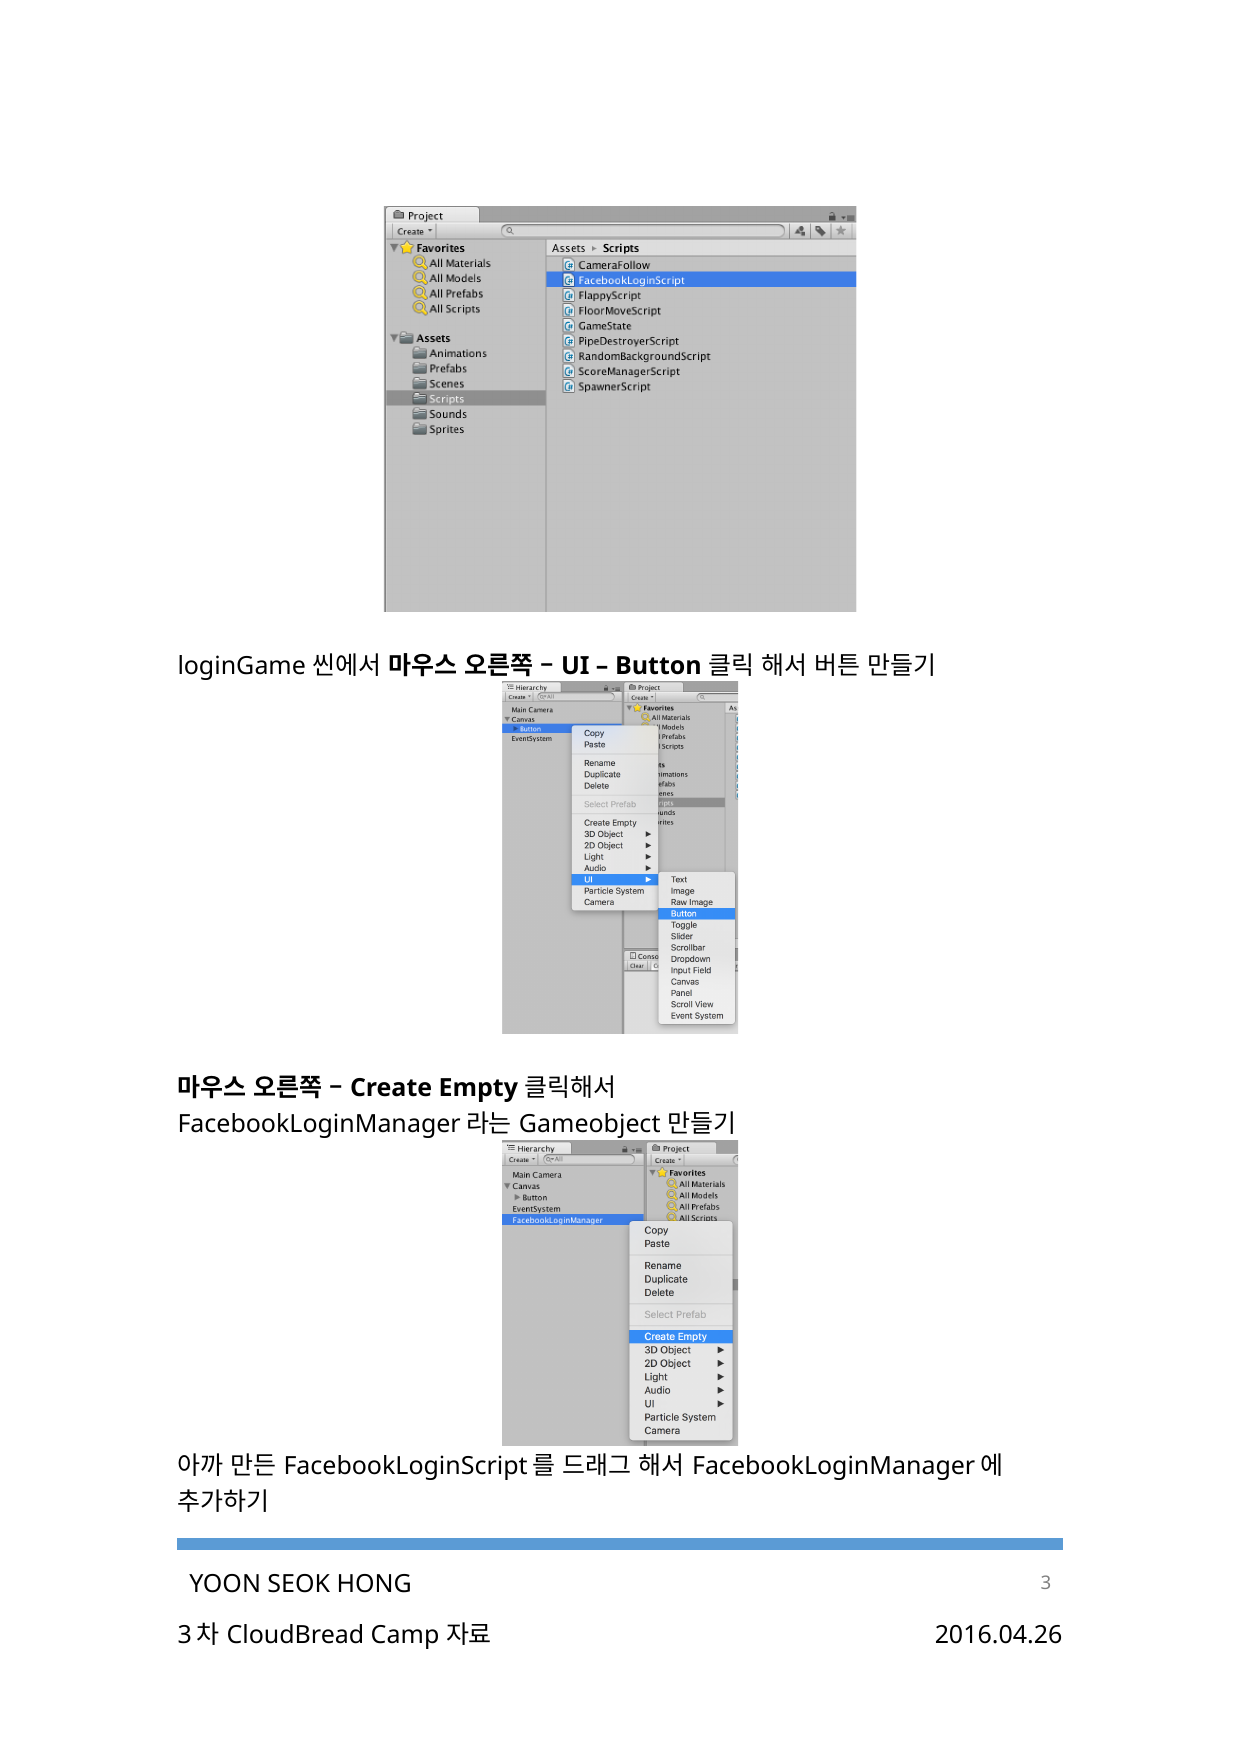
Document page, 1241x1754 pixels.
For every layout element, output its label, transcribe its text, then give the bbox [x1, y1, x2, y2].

picture [383, 206, 857, 612]
text FacebookLoginManager라는 Gameobject 만들기 [177, 1104, 1063, 1140]
text 아까 만든 FacebookLoginScript를 드래그 해서 FacebookLoginManager에 추가하기 [177, 1446, 1063, 1518]
text loginGame 씬에서 마우스 오른쪽 – UI – Button 클릭 해서 버튼 만들기 [177, 645, 1063, 681]
text 마우스 오른쪽 – Create Empty 클릭해서 [177, 1068, 1063, 1104]
picture [502, 1140, 739, 1446]
picture [502, 681, 739, 1034]
